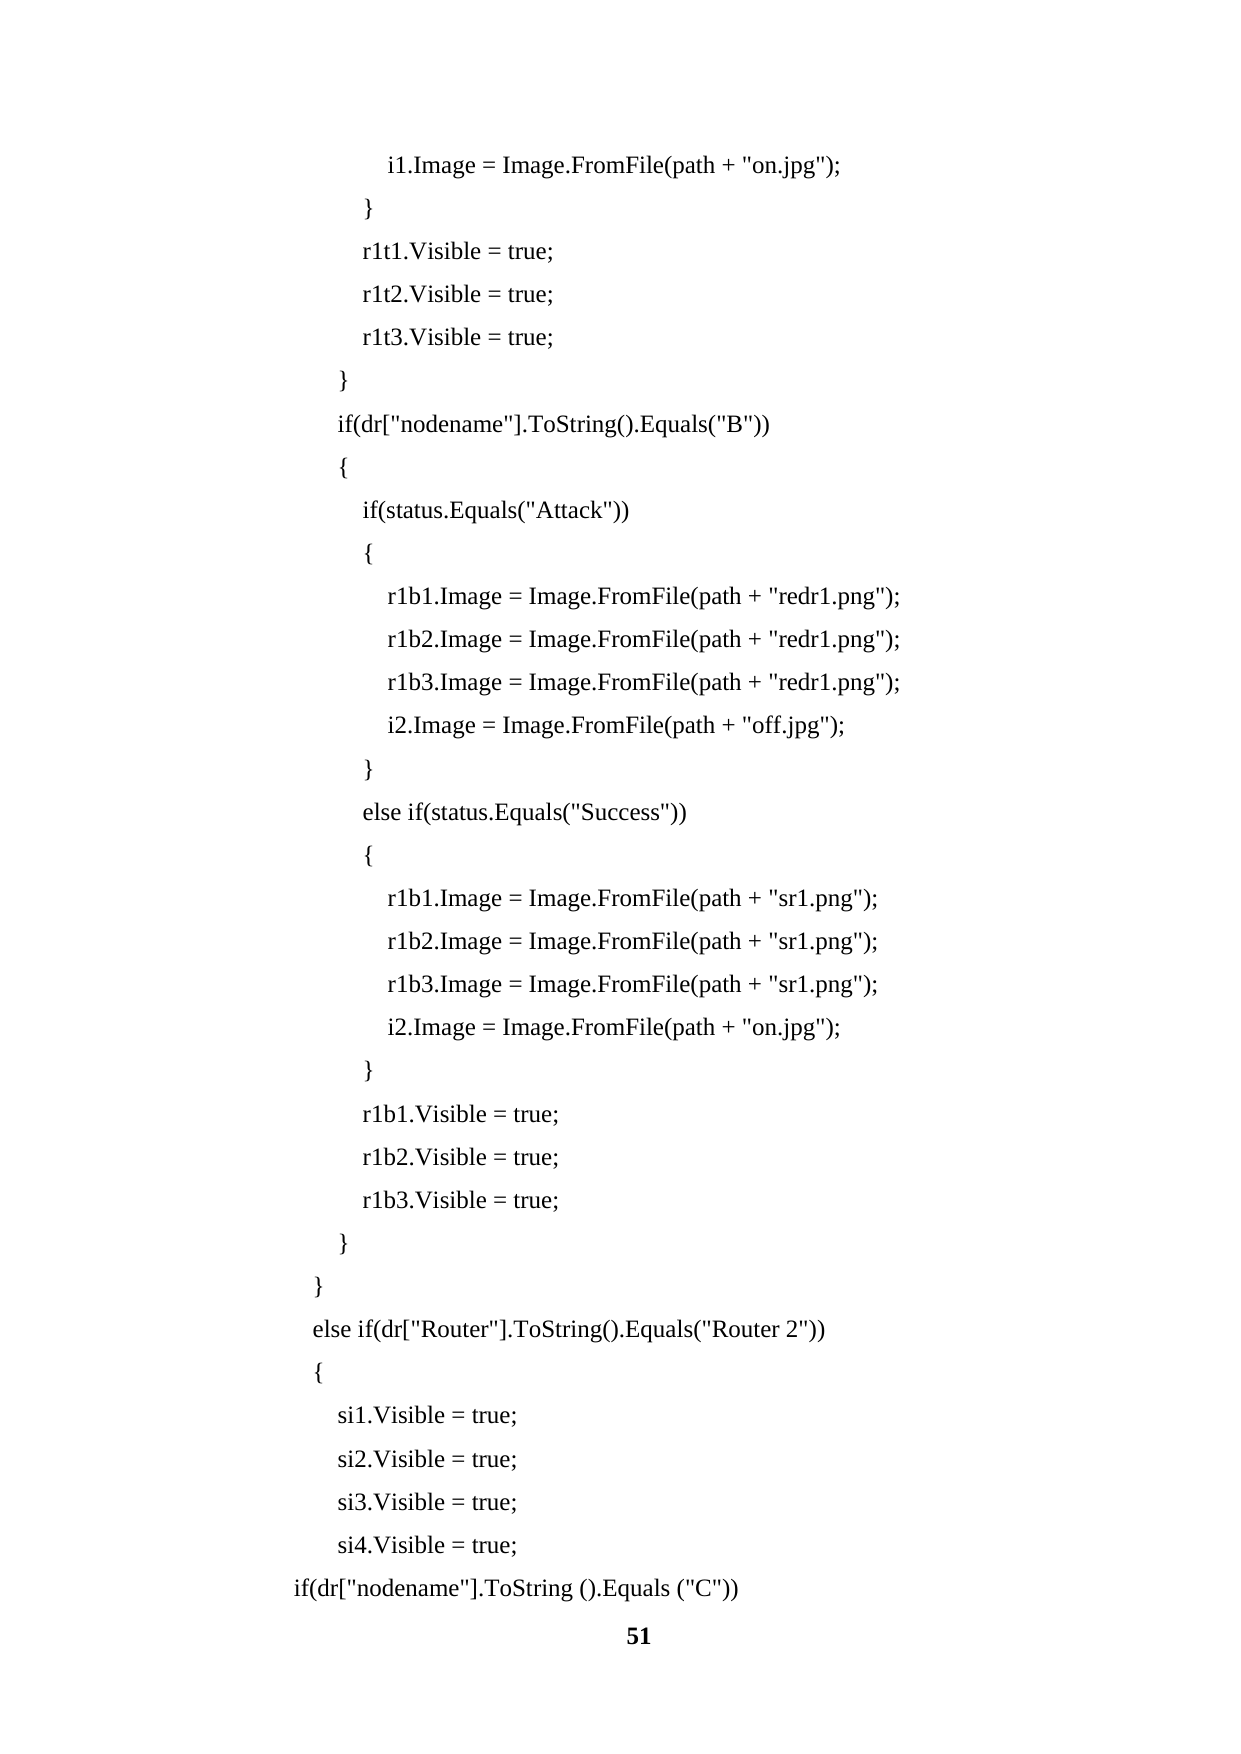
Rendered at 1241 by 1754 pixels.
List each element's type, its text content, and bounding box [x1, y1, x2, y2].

text si4.Visible = true; [187, 1530, 1090, 1559]
text r1b2.Image = Image.FromFile(path + "redr1.png"); [187, 624, 1090, 653]
text r1b1.Visible = true; [187, 1099, 1090, 1127]
text si2.Visible = true; [187, 1444, 1090, 1472]
text { [187, 1357, 1090, 1386]
text r1b2.Visible = true; [187, 1142, 1090, 1171]
text } [187, 1056, 1090, 1084]
text } [187, 1228, 1090, 1257]
text { [187, 538, 1090, 567]
text r1t2.Visible = true; [187, 279, 1090, 308]
text r1t1.Visible = true; [187, 236, 1090, 265]
text { [187, 452, 1090, 481]
text si1.Visible = true; [187, 1401, 1090, 1429]
text else if(status.Equals("Success")) [187, 797, 1090, 826]
text } [187, 193, 1090, 222]
text } [187, 754, 1090, 782]
text i2.Image = Image.FromFile(path + "off.jpg"); [187, 711, 1090, 739]
text } [187, 366, 1090, 394]
text r1b1.Image = Image.FromFile(path + "redr1.png"); [187, 581, 1090, 610]
text if(status.Equals("Attack")) [187, 495, 1090, 524]
text i2.Image = Image.FromFile(path + "on.jpg"); [187, 1012, 1090, 1041]
text r1b1.Image = Image.FromFile(path + "sr1.png"); [187, 883, 1090, 912]
text if(dr["nodename"].ToString().Equals("B")) [187, 409, 1090, 437]
text si3.Visible = true; [187, 1487, 1090, 1516]
text r1b2.Image = Image.FromFile(path + "sr1.png"); [187, 926, 1090, 955]
text } [187, 1271, 1090, 1300]
text r1b3.Image = Image.FromFile(path + "redr1.png"); [187, 667, 1090, 696]
text r1b3.Visible = true; [187, 1185, 1090, 1214]
text { [187, 840, 1090, 869]
text if(dr["nodename"].ToString ().Equals ("C")) [187, 1573, 1090, 1602]
text r1t3.Visible = true; [187, 322, 1090, 351]
text i1.Image = Image.FromFile(path + "on.jpg"); [187, 150, 1090, 179]
text r1b3.Image = Image.FromFile(path + "sr1.png"); [187, 969, 1090, 998]
text else if(dr["Router"].ToString().Equals("Router 2")) [187, 1314, 1090, 1343]
